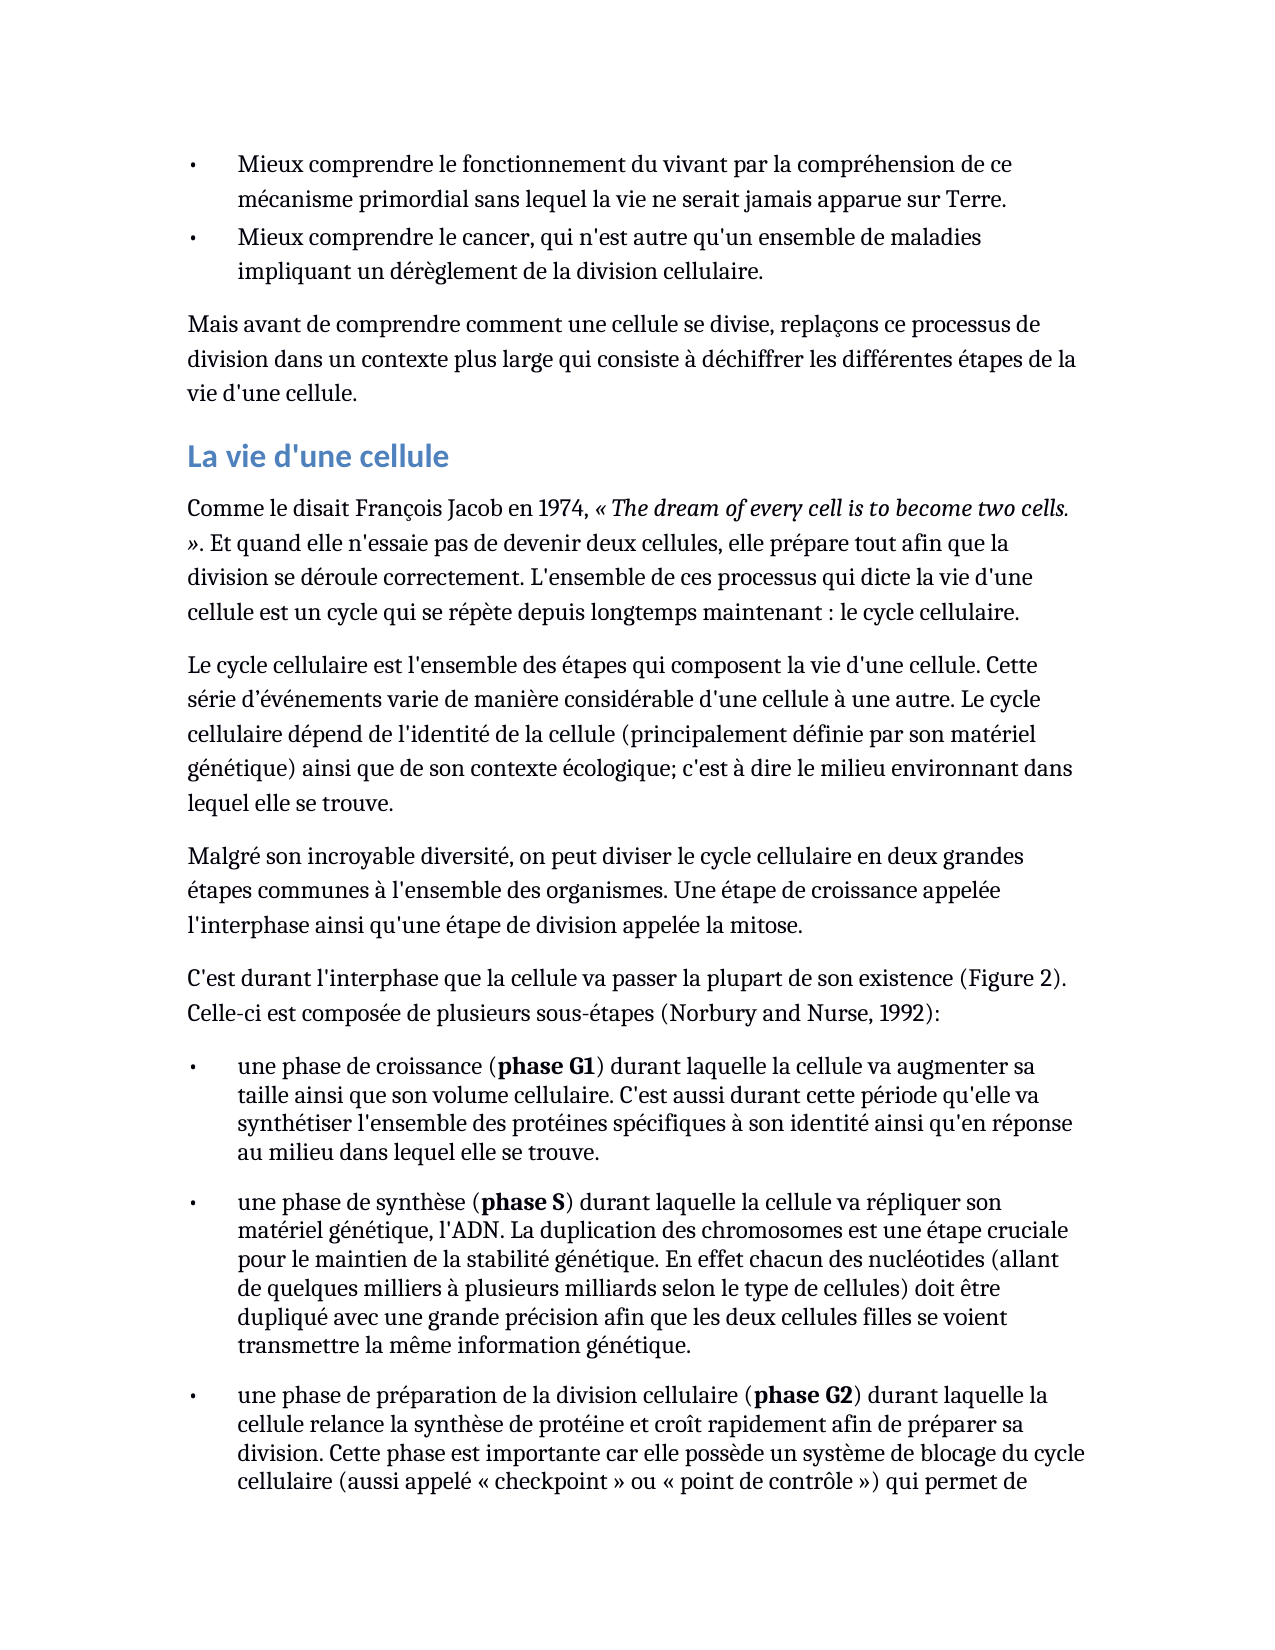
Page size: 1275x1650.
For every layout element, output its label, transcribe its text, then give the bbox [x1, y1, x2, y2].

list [187, 1381, 1087, 1496]
text Le cycle cellulaire est l'ensemble des étapes qui composent la vie d'une cellule. Cette série d’événements varie de manière considérable d'une cellule à une autre. Le cycle cellulaire dépend de l'identité de la cellule (principalement définie par son matériel génétique) ainsi que de son contexte écologique; c'est à dire le milieu environnant dans lequel elle se trouve. [187, 651, 1087, 817]
list Mieux comprendre le cancer, qui n'est autre qu'un ensemble de maladies impliquant un dérèglement de la division cellulaire. [187, 223, 1087, 286]
list une phase de synthèse (phase S) durant laquelle la cellule va répliquer son matériel génétique, l'ADN. La duplication des chromosomes est une étape cruciale pour le maintien de la stabilité génétique. En effet chacun des nucléotides (allant de quelques milliers à plusieurs milliards selon le type de cellules) doit être dupliqué avec une grande précision afin que les deux cellules filles se voient transmettre la même information génétique. [187, 1188, 1087, 1360]
text Mais avant de comprendre comment une cellule se divise, replaçons ce processus de division dans un contexte plus large qui consiste à déchiffrer les différentes étapes de la vie d'une cellule. [187, 310, 1087, 408]
subtitle La vie d'une cellule [187, 435, 1087, 475]
text Comme le disait François Jacob en 1974, « The dream of every cell is to become two cells. ». Et quand elle n'essaie pas de devenir deux cellules, elle prépare tout afin que la division se déroule correctement. L'ensemble de ces processus qui dicte la vie d'une cellule est un cycle qui se répète depuis longtemps maintenant : le cycle cellulaire. [187, 494, 1087, 626]
text Malgré son incroyable diversité, on peut diviser le cycle cellulaire en deux grandes étapes communes à l'ensemble des organismes. Une étape de croissance appelée l'interphase ainsi qu'une étape de division appelée la mitose. [187, 842, 1087, 940]
list Mieux comprendre le fonctionnement du vivant par la compréhension de ce mécanisme primordial sans lequel la vie ne serait jamais apparue sur Terre. [187, 150, 1087, 213]
list une phase de croissance (phase G1) durant laquelle la cellule va augmenter sa taille ainsi que son volume cellulaire. C'est aussi durant cette période qu'elle va synthétiser l'ensemble des protéines spécifiques à son identité ainsi qu'en réponse au milieu dans lequel elle se trouve. [187, 1052, 1087, 1167]
text C'est durant l'interphase que la cellule va passer la plupart de son existence (Figure 2). Celle-ci est composée de plusieurs sous-étapes (Norbury and Nurse, 1992): [187, 964, 1087, 1027]
